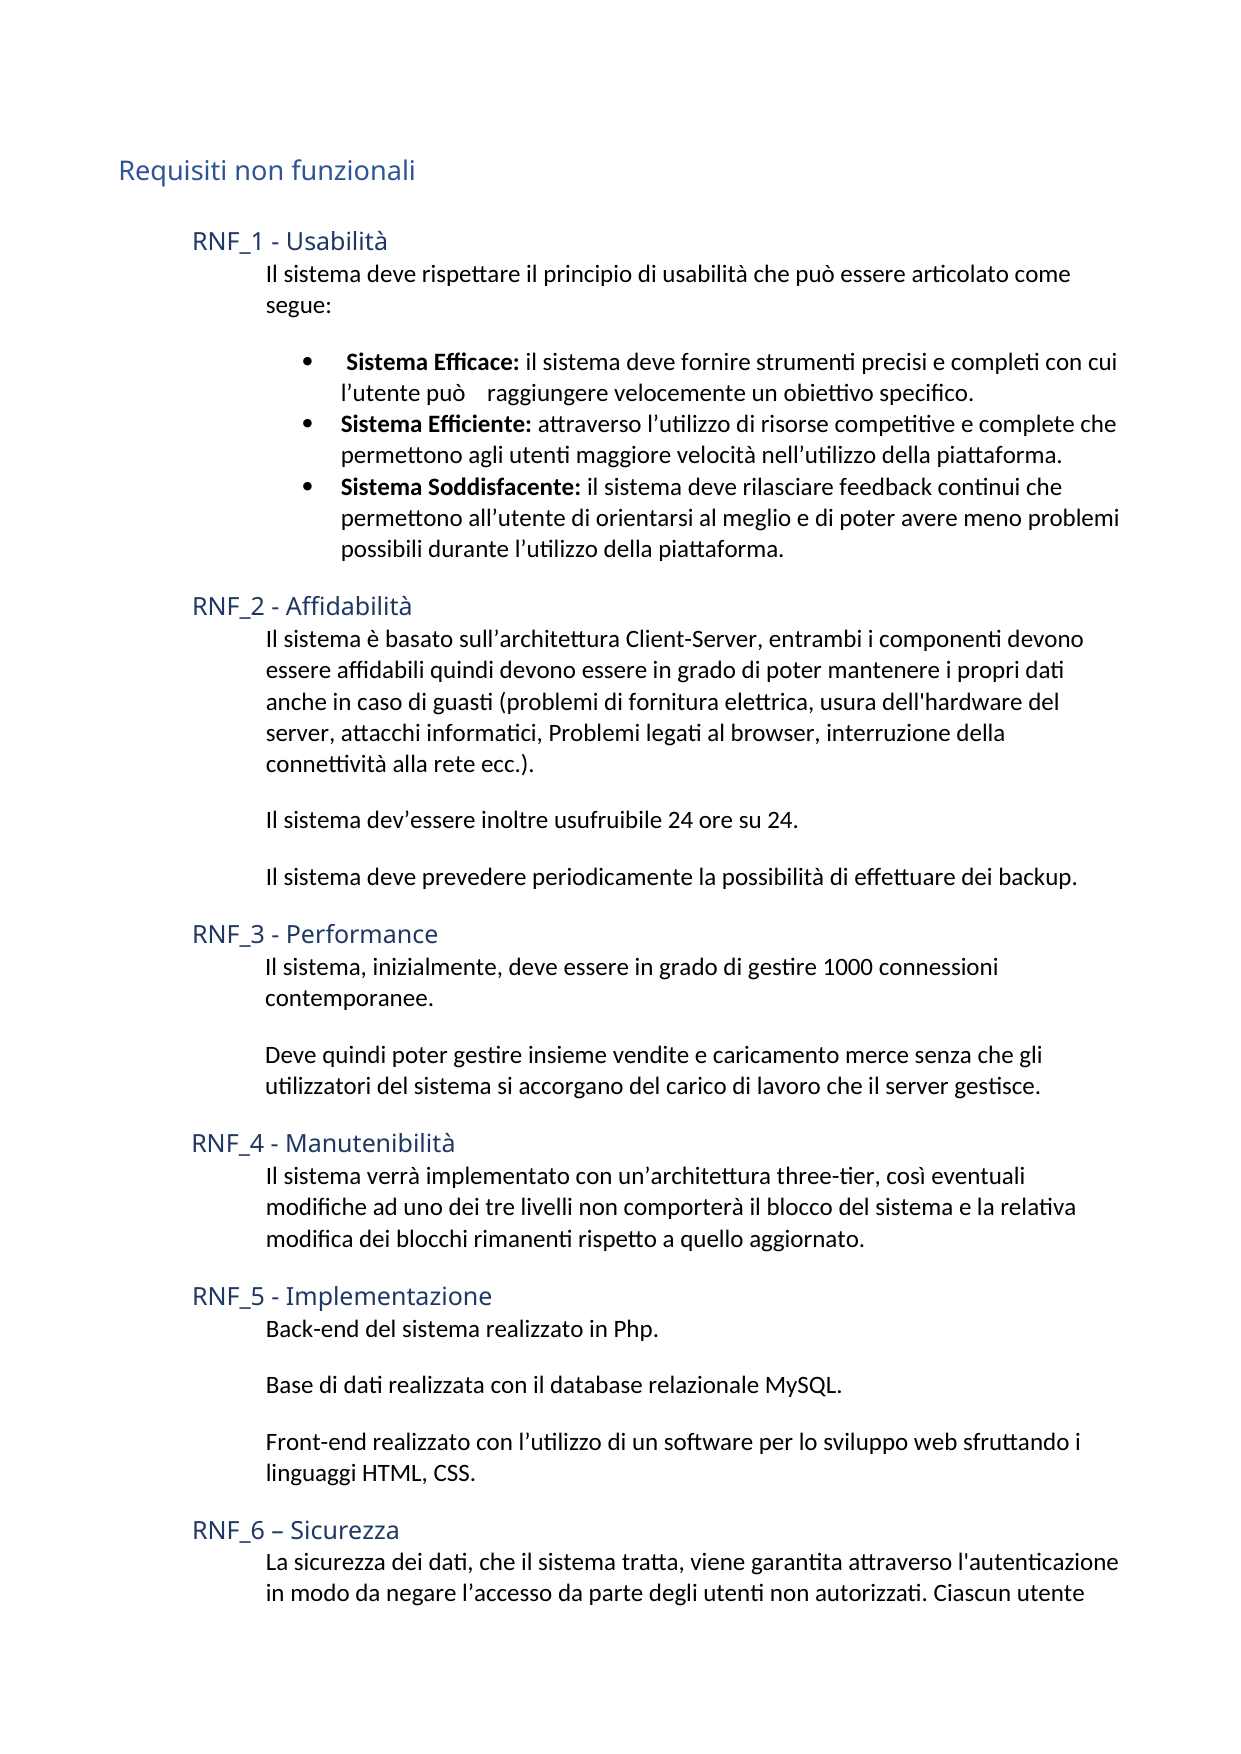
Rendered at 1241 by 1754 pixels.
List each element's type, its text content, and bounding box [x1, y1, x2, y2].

text Back-end del sistema realizzato in Php. [118, 1312, 1122, 1344]
text Deve quindi poter gestire insieme vendite e caricamento merce senza che gli utilizzatori del sistema si accorgano del carico di lavoro che il server gestisce. [265, 1038, 1122, 1101]
subtitle RNF_3 - Performance [118, 916, 1122, 951]
text Il sistema deve prevedere periodicamente la possibilità di effettuare dei backup. [192, 860, 1122, 891]
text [266, 1546, 1122, 1607]
text Base di dati realizzata con il database relazionale MySQL. [118, 1369, 1122, 1400]
subtitle RNF_4 - Manutenibilità [118, 1126, 1122, 1159]
text Front-end realizzato con l’utilizzo di un software per lo sviluppo web sfruttando i linguaggi HTML, CSS. [266, 1425, 1122, 1487]
subtitle RNF_6 – Sicurezza [118, 1512, 1122, 1546]
text Il sistema verrà implementato con un’architettura three-tier, così eventuali modifiche ad uno dei tre livelli non comporterà il blocco del sistema e la relativa modifica dei blocchi rimanenti rispetto a quello aggiornato. [266, 1159, 1122, 1253]
list Sistema Soddisfacente: il sistema deve rilasciare feedback continui che permettono all’utente di orientarsi al meglio e di poter avere meno problemi possibili durante l’utilizzo della piattaforma. [303, 470, 1122, 564]
subtitle RNF_2 - Affidabilità [118, 589, 1122, 623]
subtitle Requisiti non funzionali [118, 152, 1122, 189]
list Sistema Efficiente: attraverso l’utilizzo di risorse competitive e complete che permettono agli utenti maggiore velocità nell’utilizzo della piattaforma. [303, 407, 1122, 470]
subtitle RNF_1 - Usabilità [118, 223, 1122, 257]
subtitle RNF_5 - Implementazione [118, 1278, 1122, 1312]
list Sistema Efficace: il sistema deve fornire strumenti precisi e completi con cui l’utente può raggiungere velocemente un obiettivo specifico. [303, 345, 1122, 407]
text Il sistema, inizialmente, deve essere in grado di gestire 1000 connessioni contemporanee. [265, 951, 1122, 1013]
text Il sistema dev’essere inoltre usufruibile 24 ore su 24. [192, 804, 1122, 835]
text Il sistema deve rispettare il principio di usabilità che può essere articolato come segue: [266, 257, 1122, 320]
text Il sistema è basato sull’architettura Client-Server, entrambi i componenti devono essere affidabili quindi devono essere in grado di poter mantenere i propri dati anche in caso di guasti (problemi di fornitura elettrica, usura dell'hardware del server, attacchi informatici, Problemi legati al browser, interruzione della connettività alla rete ecc.). [266, 623, 1122, 779]
